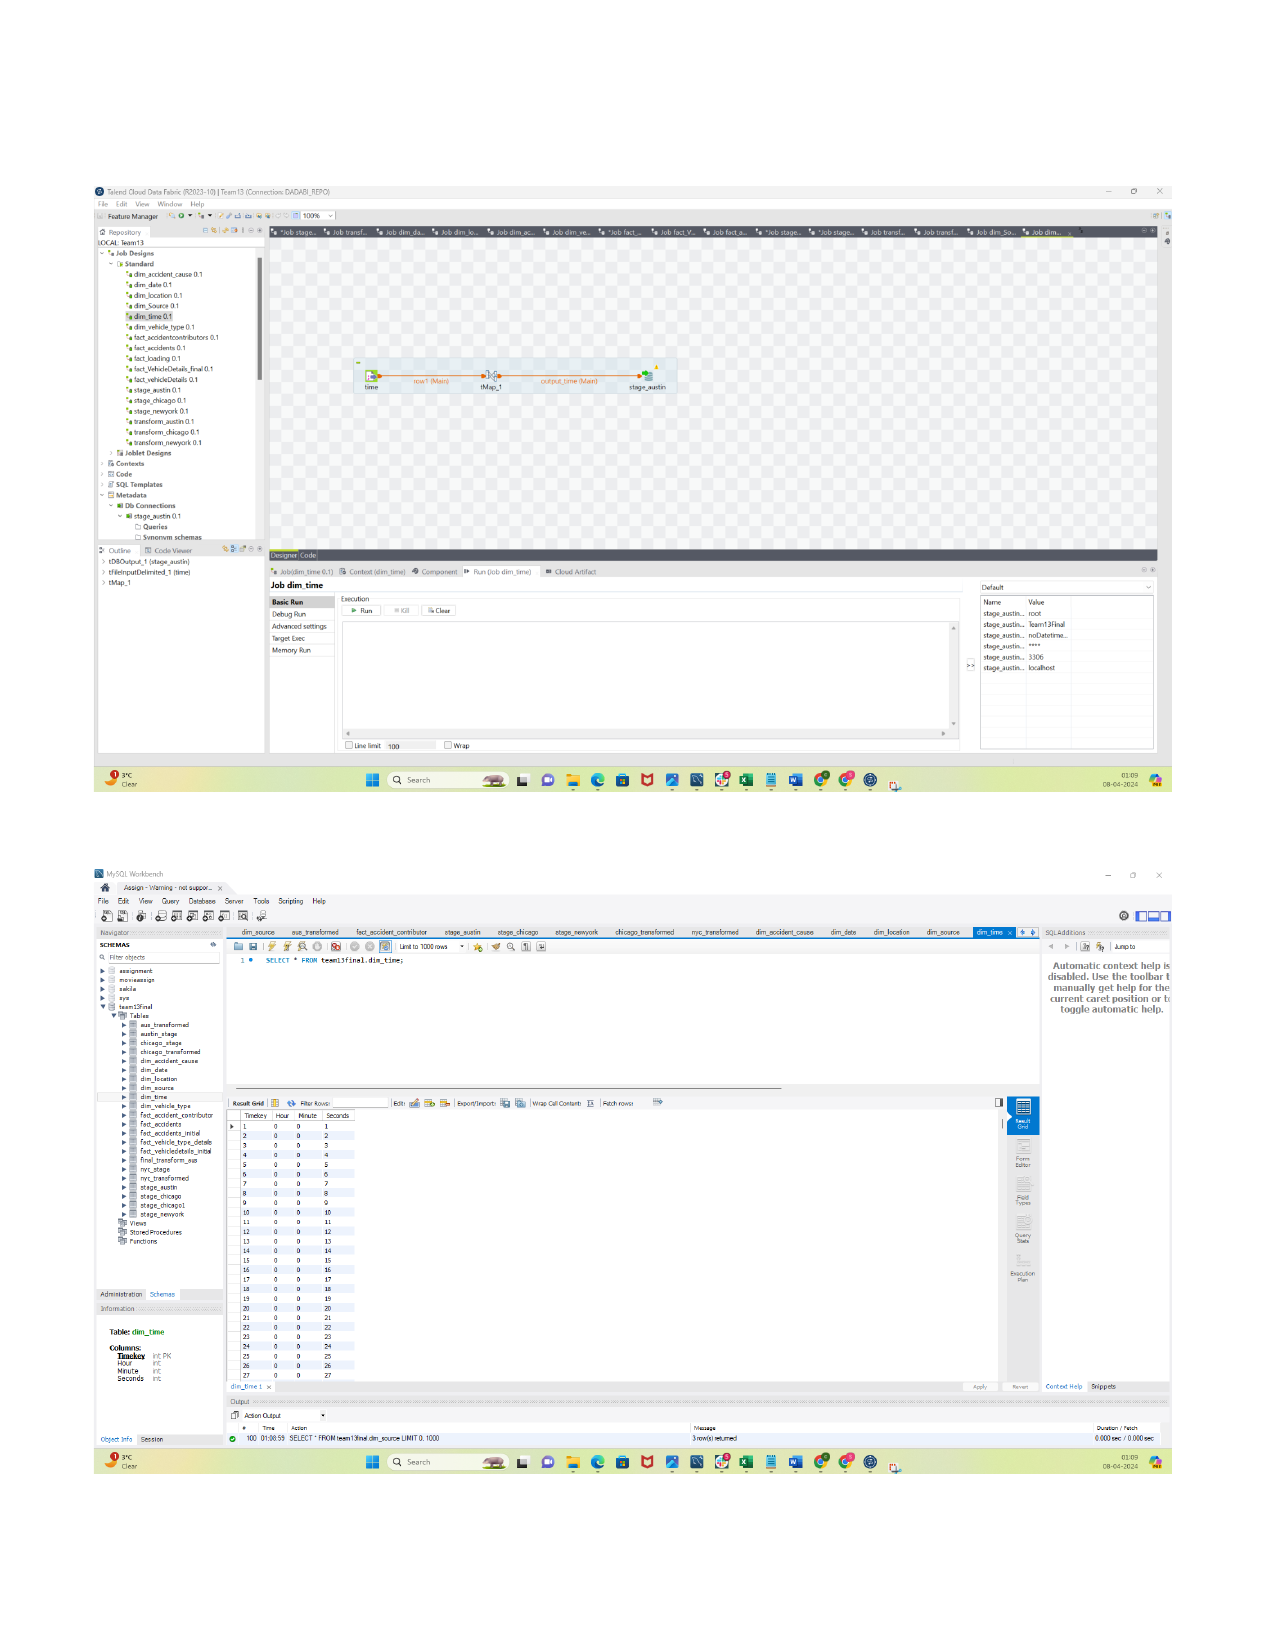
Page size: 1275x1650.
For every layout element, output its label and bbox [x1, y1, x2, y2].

picture [93, 186, 1172, 792]
picture [93, 867, 1172, 1474]
